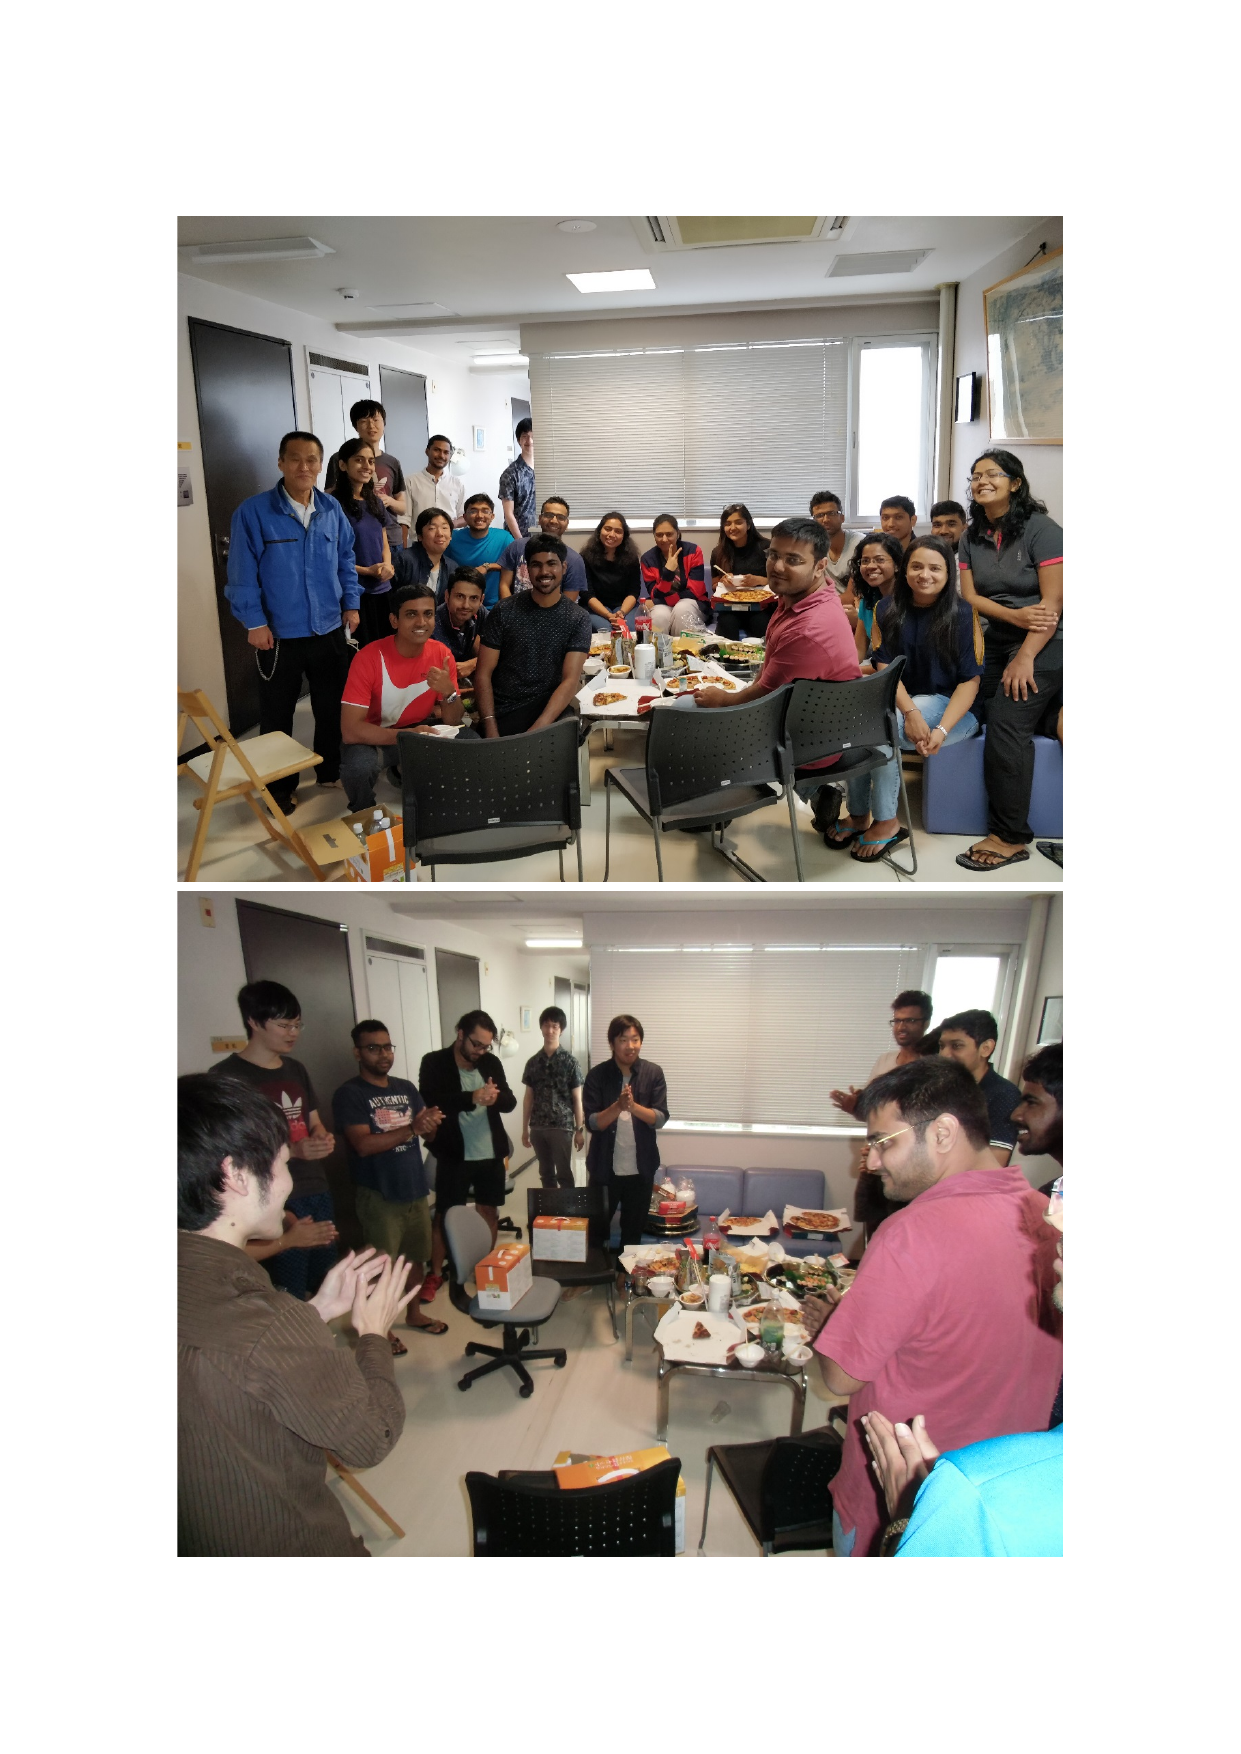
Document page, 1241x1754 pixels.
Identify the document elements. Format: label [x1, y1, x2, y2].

picture [177, 891, 1063, 1557]
picture [177, 216, 1063, 882]
